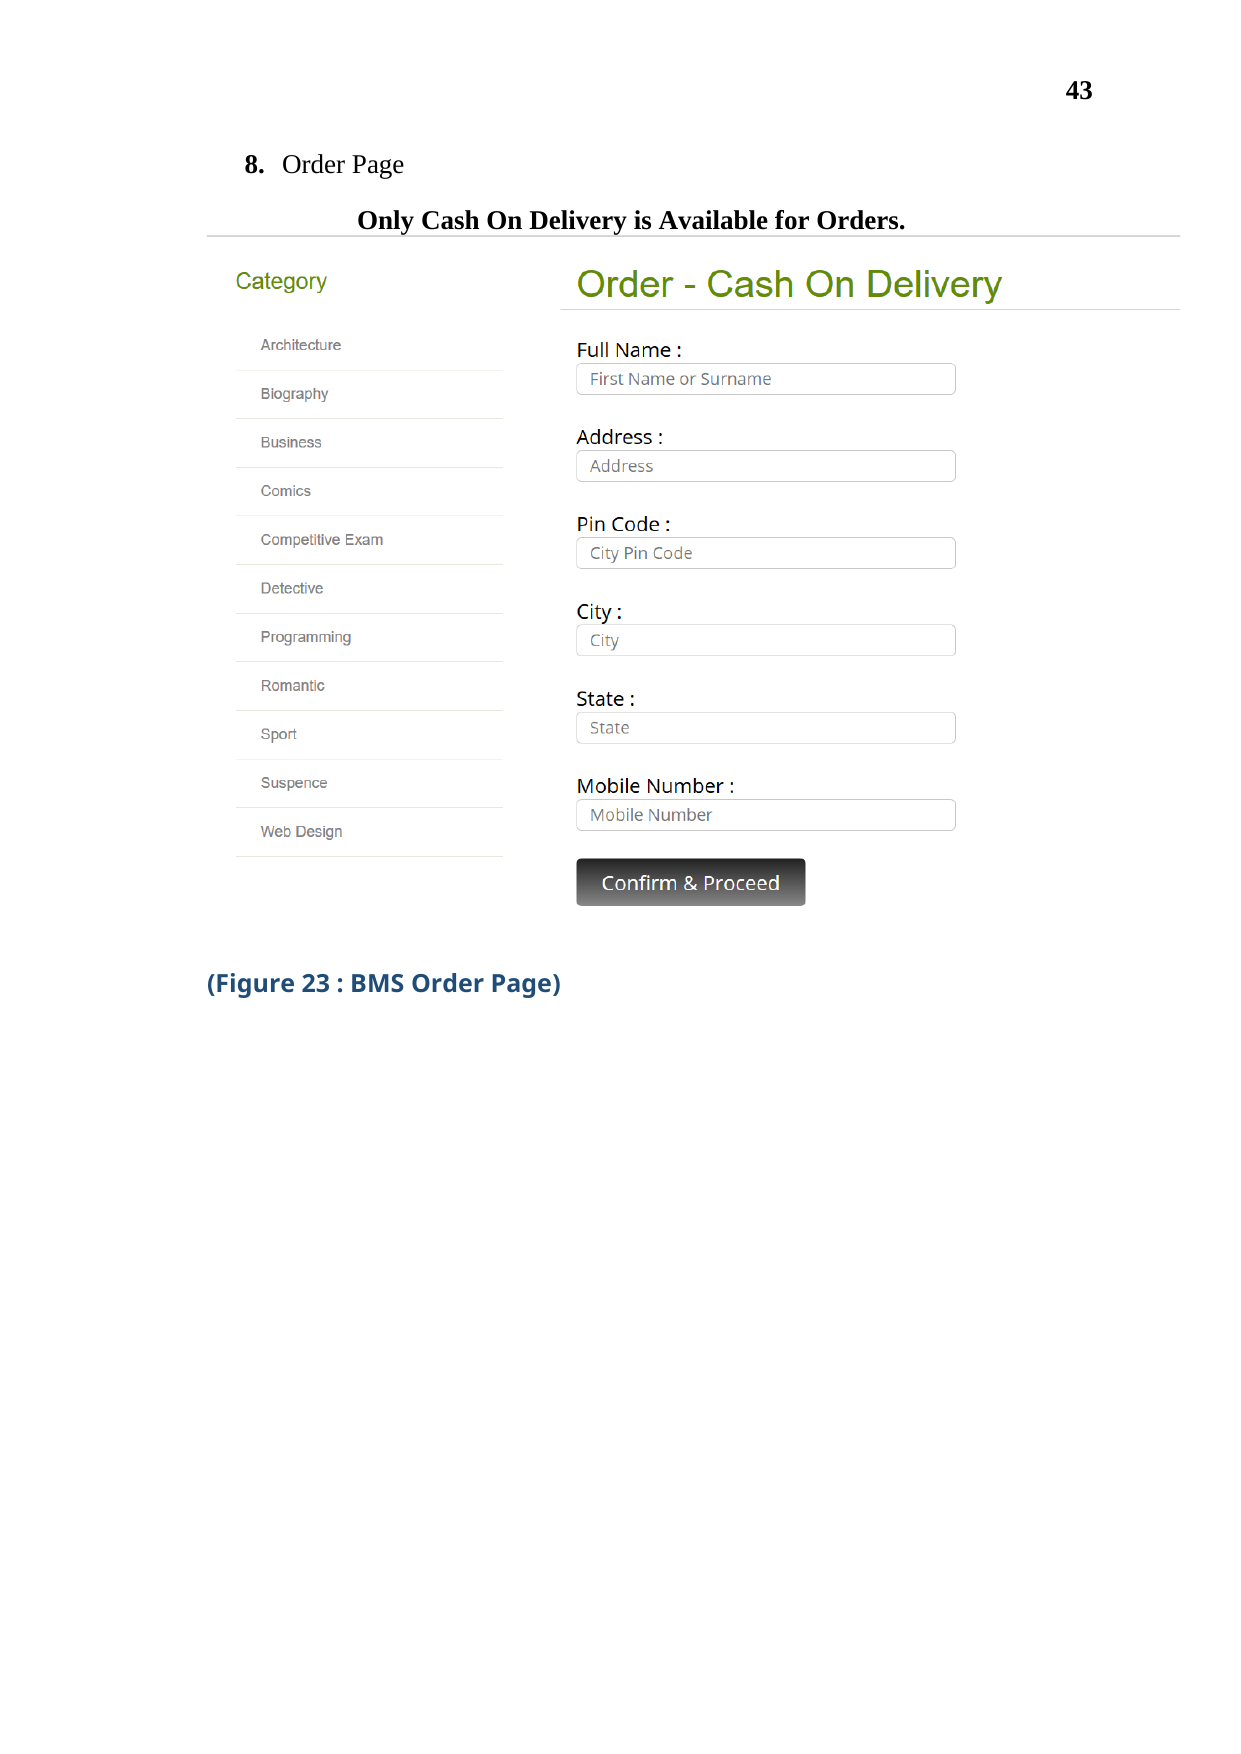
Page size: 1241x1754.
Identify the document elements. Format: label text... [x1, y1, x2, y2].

text Only Cash On Delivery is Available for Orders. [357, 204, 1092, 235]
list Order Page [244, 148, 1092, 179]
subtitle (Figure 23 : BMS Order Page) [207, 966, 1092, 1000]
picture [206, 235, 1181, 962]
